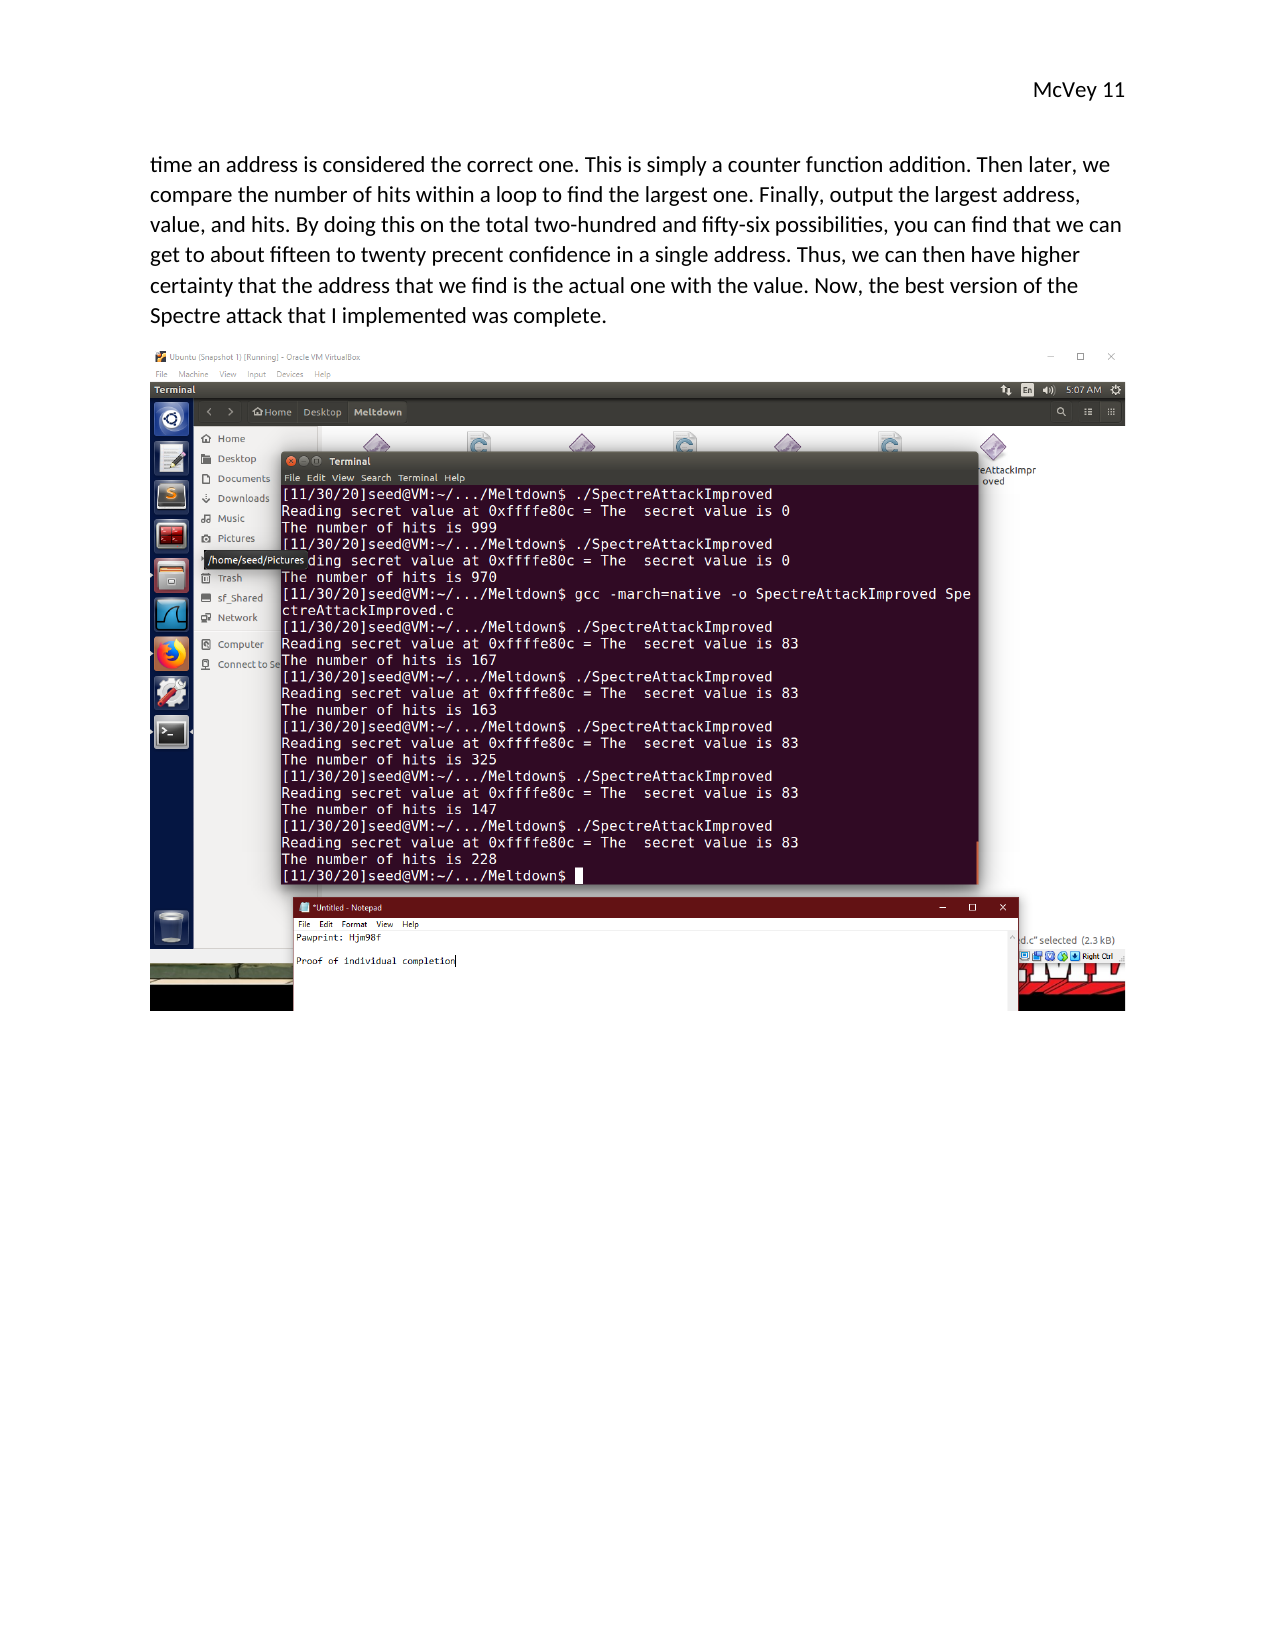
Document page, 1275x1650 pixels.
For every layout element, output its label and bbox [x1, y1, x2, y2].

text [150, 150, 1125, 329]
picture [150, 347, 1125, 1011]
